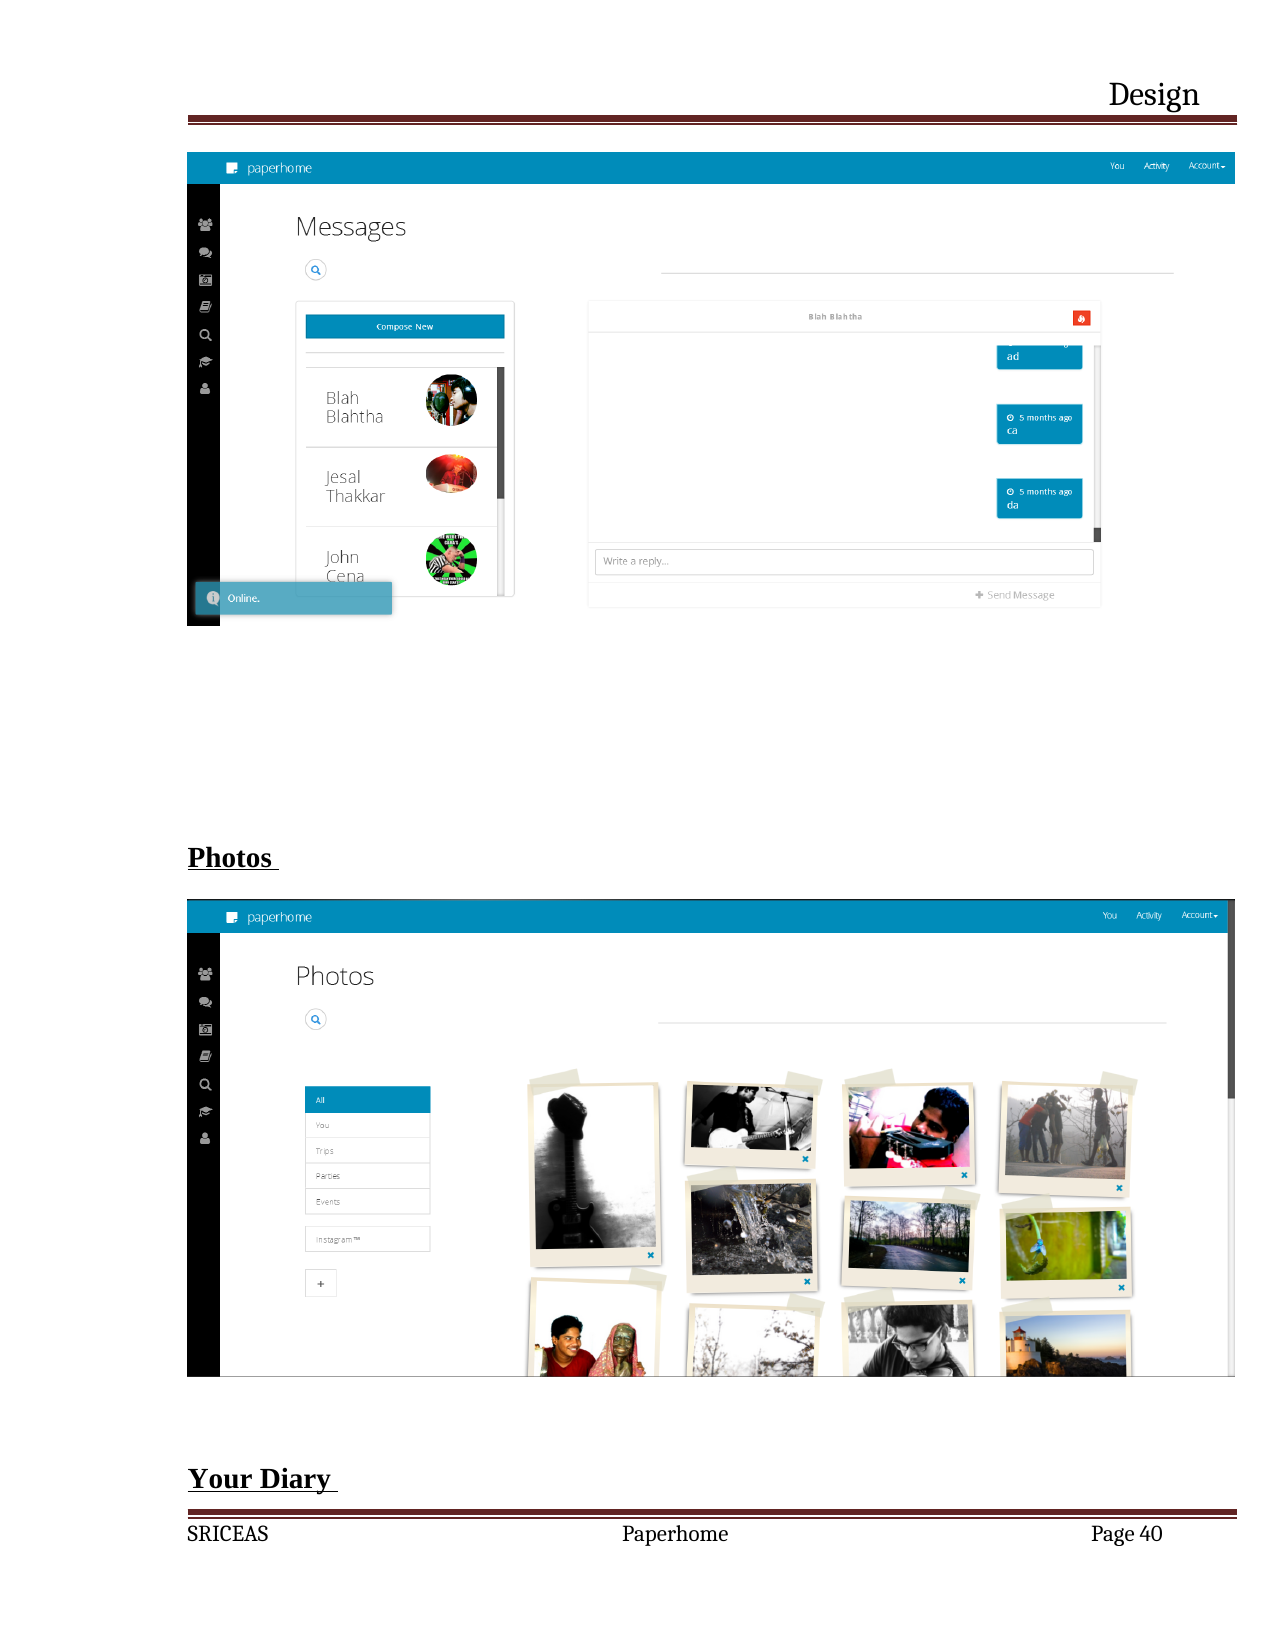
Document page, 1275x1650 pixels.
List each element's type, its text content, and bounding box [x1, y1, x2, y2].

picture [187, 185, 1235, 626]
picture [187, 899, 1235, 1377]
text Photos [187, 840, 1237, 873]
text Your Diary [187, 1462, 1237, 1495]
picture [227, 913, 237, 922]
picture [227, 163, 237, 173]
